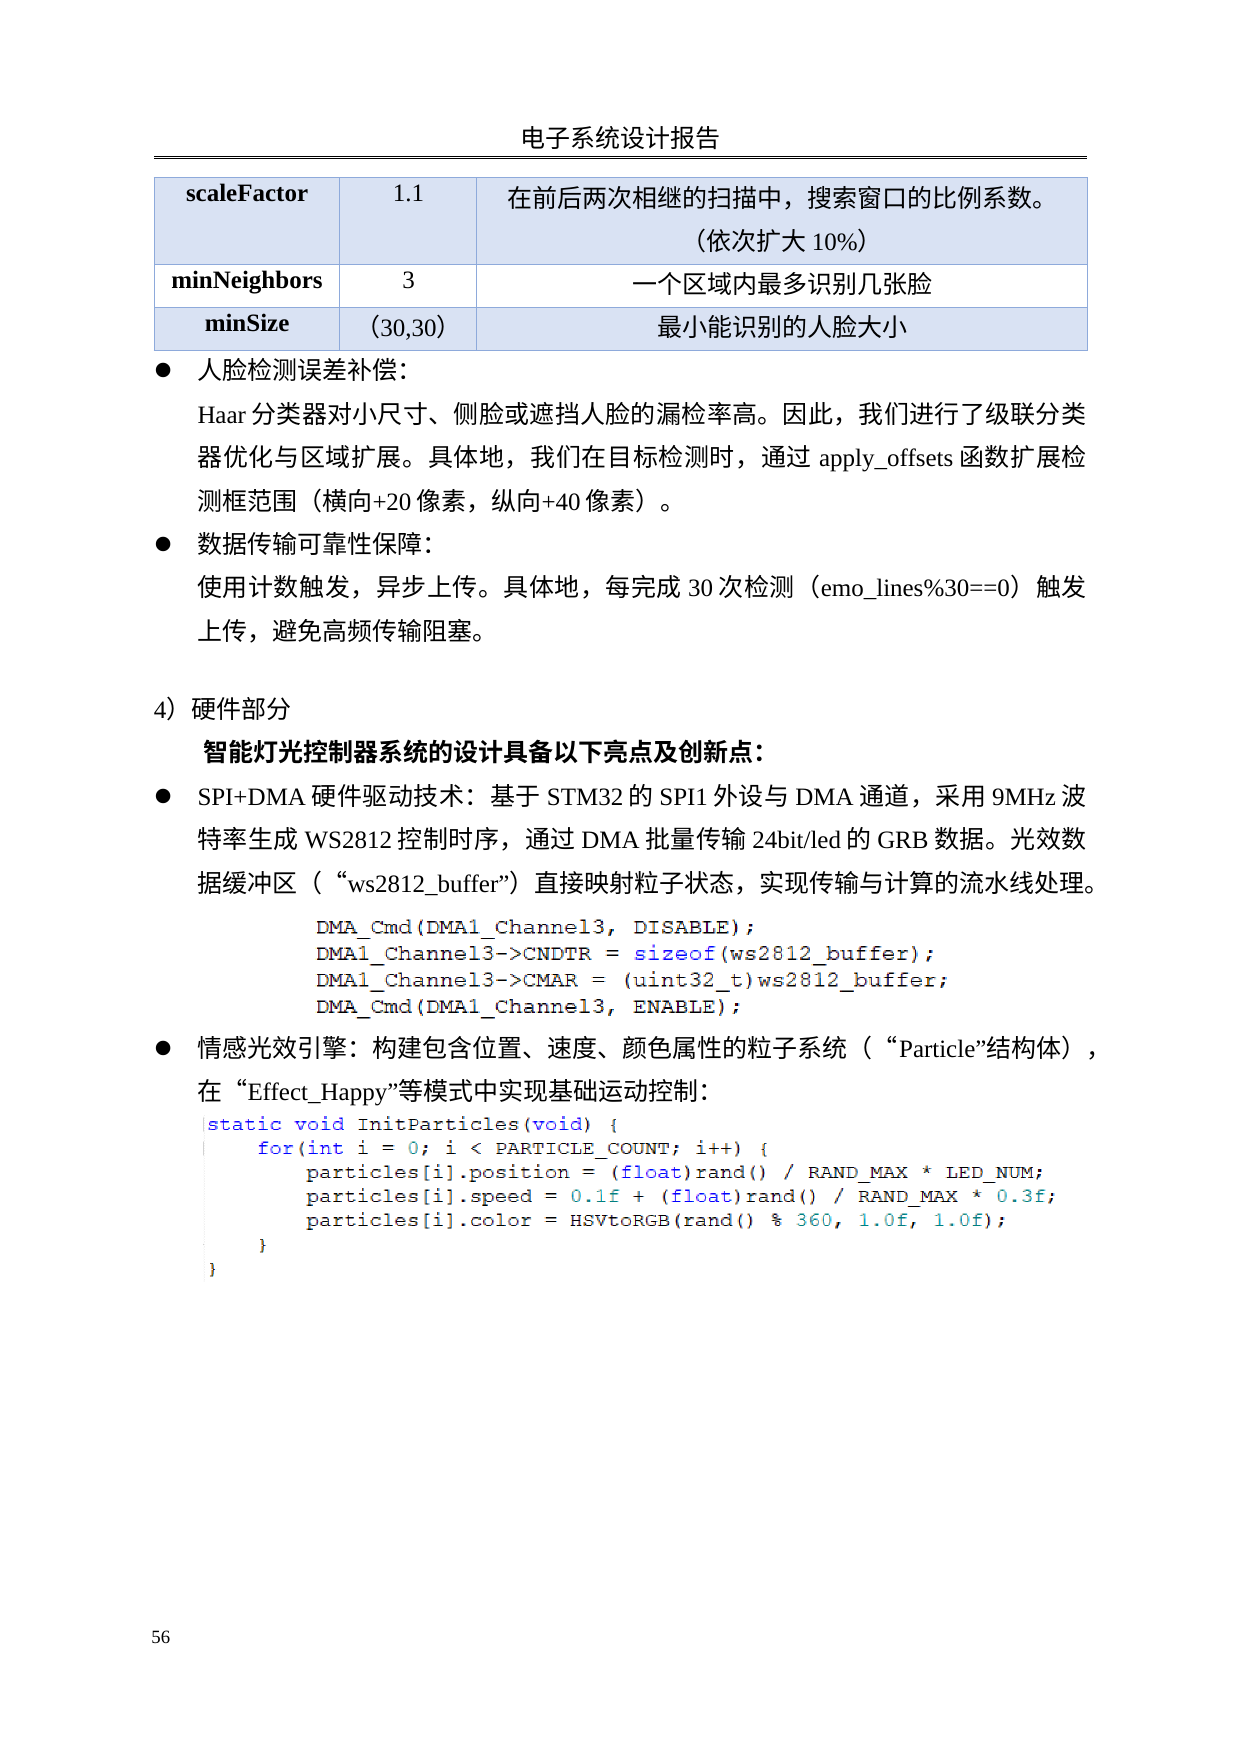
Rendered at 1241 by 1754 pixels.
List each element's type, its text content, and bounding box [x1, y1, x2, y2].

table_cell 最小能识别的人脸大小 [477, 308, 1087, 350]
list 使用计数触发，异步上传。具体地，每完成30次检测（emo_lines%30==0）触发上传，避免高频传输阻塞。 [197, 568, 1087, 648]
text 4）硬件部分 [153, 689, 1087, 726]
table_cell （30,30） [340, 308, 476, 350]
text 智能灯光控制器系统的设计具备以下亮点及创新点： [153, 733, 1087, 769]
table_cell scaleFactor [155, 178, 339, 264]
table_cell minNeighbors [155, 265, 339, 307]
list SPI+DMA硬件驱动技术：基于STM32的SPI1外设与DMA通道，采用9MHz波特率生成WS2812控制时序，通过DMA批量传输24bit/led的GRB数据。光效数据缓冲区（“ws2812_buffer”）直接映射粒子状态，实现传输与计算的流水线处理。 [153, 776, 1087, 899]
list 情感光效引擎：构建包含位置、速度、颜色属性的粒子系统（“Particle”结构体），在“Effect_Happy”等模式中实现基础运动控制： [153, 1028, 1087, 1108]
table_cell minSize [155, 308, 339, 350]
table_cell 1.1 [340, 178, 476, 264]
picture [203, 1115, 1068, 1282]
list 人脸检测误差补偿： [153, 351, 1087, 387]
table_cell 3 [340, 265, 476, 307]
list Haar分类器对小尺寸、侧脸或遮挡人脸的漏检率高。因此，我们进行了级联分类器优化与区域扩展。具体地，我们在目标检测时，通过apply_offsets函数扩展检测框范围（横向+20像素，纵向+40像素）。 [197, 394, 1087, 517]
table_cell 一个区域内最多识别几张脸 [477, 265, 1087, 307]
table_cell 在前后两次相继的扫描中，搜索窗口的比例系数。 （依次扩大10%） [477, 178, 1087, 264]
picture [297, 906, 994, 1023]
list 数据传输可靠性保障： [153, 524, 1087, 561]
